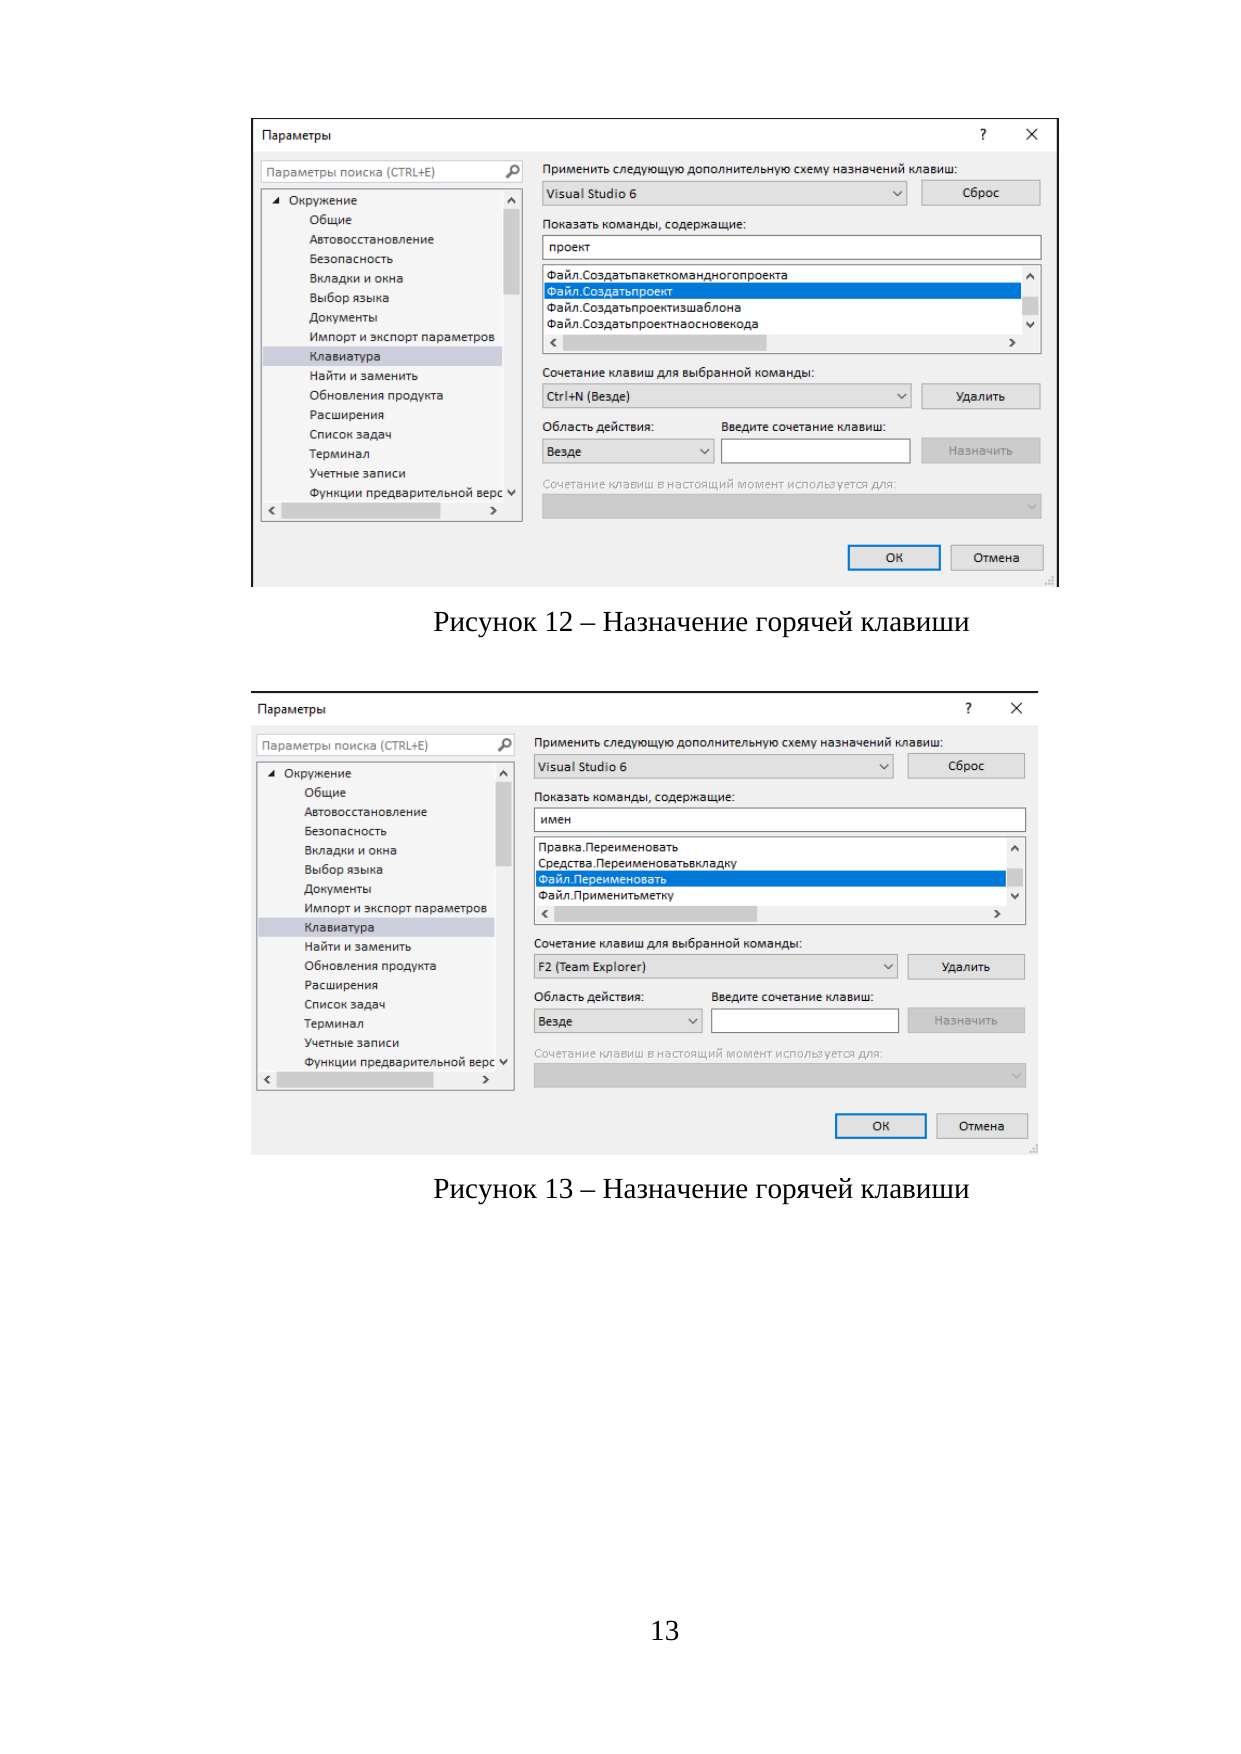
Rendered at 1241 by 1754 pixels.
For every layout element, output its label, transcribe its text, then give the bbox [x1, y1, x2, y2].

picture [251, 691, 1039, 1155]
text Рисунок 12 – Назначение горячей клавиши [177, 604, 1152, 637]
text Рисунок 13 – Назначение горячей клавиши [177, 1171, 1152, 1205]
picture [251, 118, 1059, 587]
